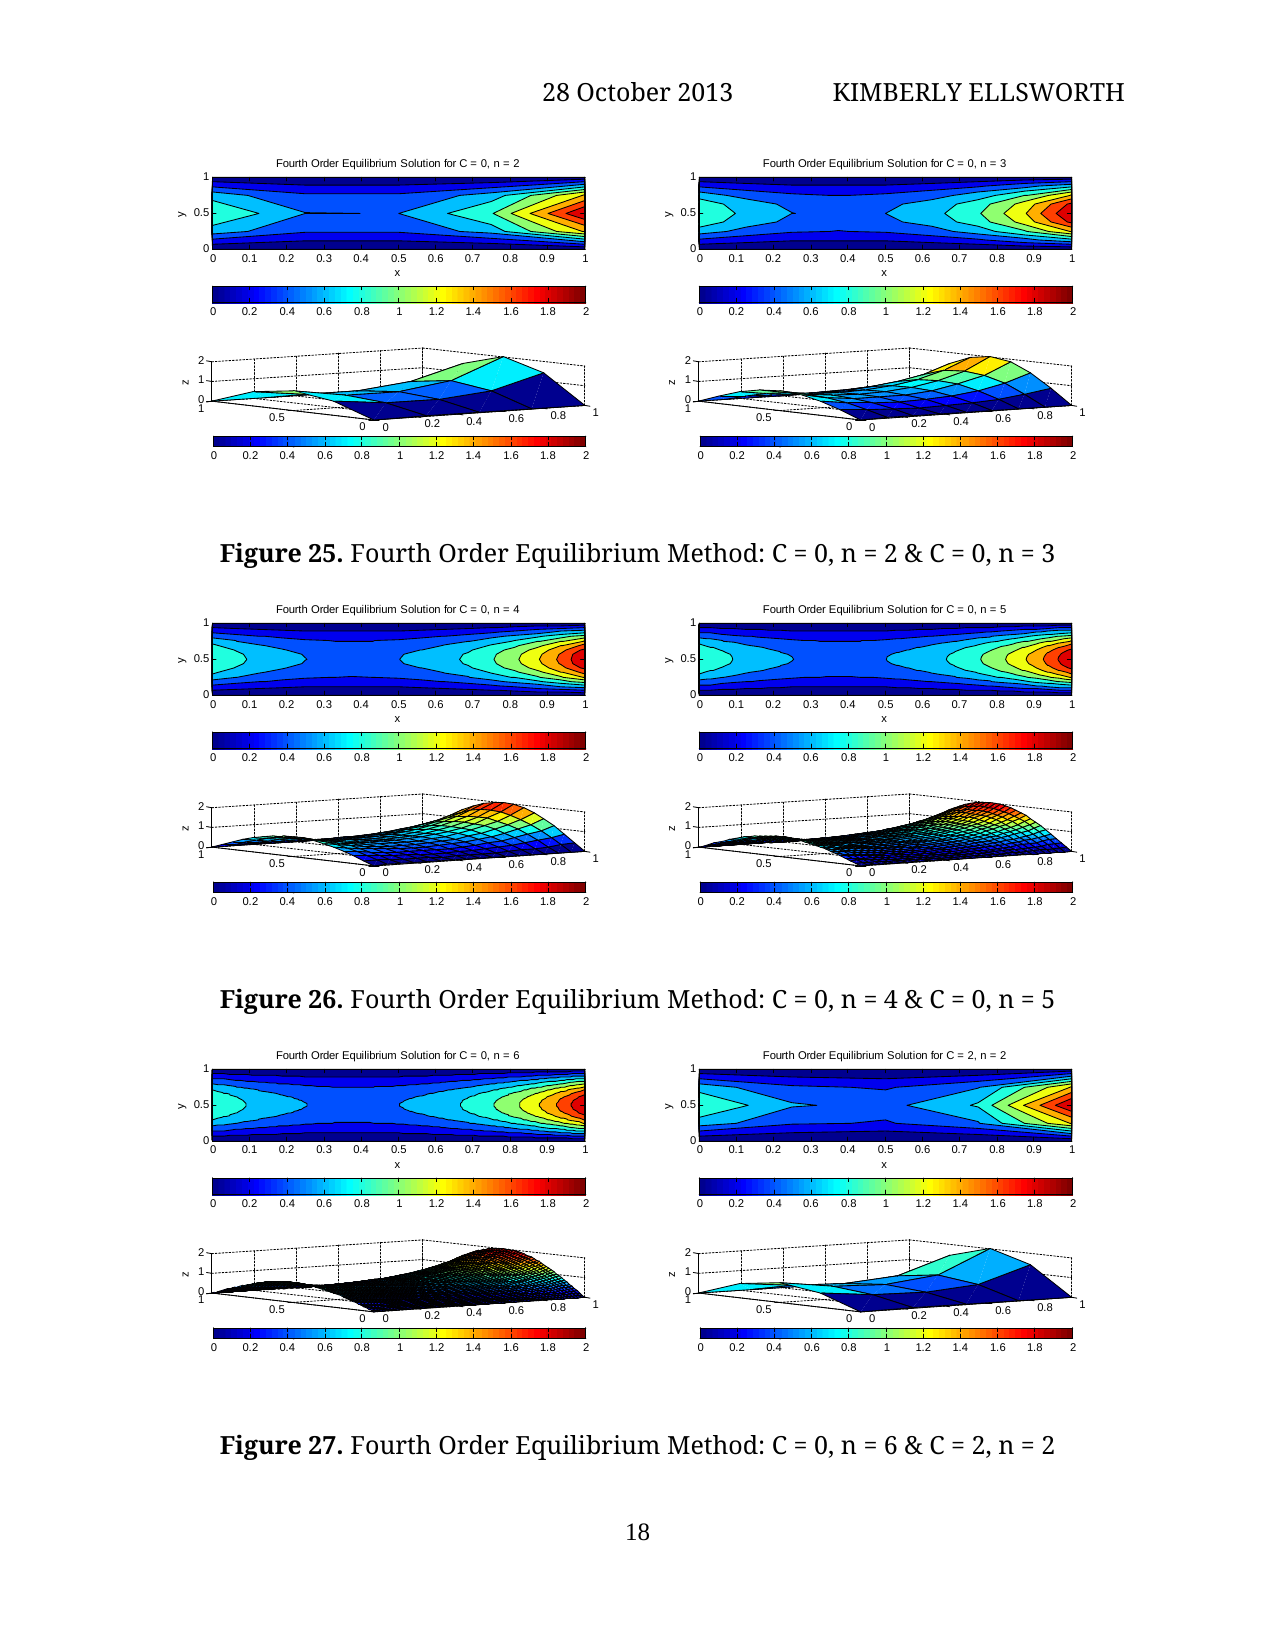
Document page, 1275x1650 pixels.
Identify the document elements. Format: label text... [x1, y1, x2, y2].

text Figure 26. Fourth Order Equilibrium Method: C = 0, n = 4 & C = 0, n = 5 [150, 982, 1125, 1016]
text Figure 27. Fourth Order Equilibrium Method: C = 0, n = 6 & C = 2, n = 2 [150, 1428, 1125, 1462]
text Figure 25. Fourth Order Equilibrium Method: C = 0, n = 2 & C = 0, n = 3 [150, 536, 1125, 570]
